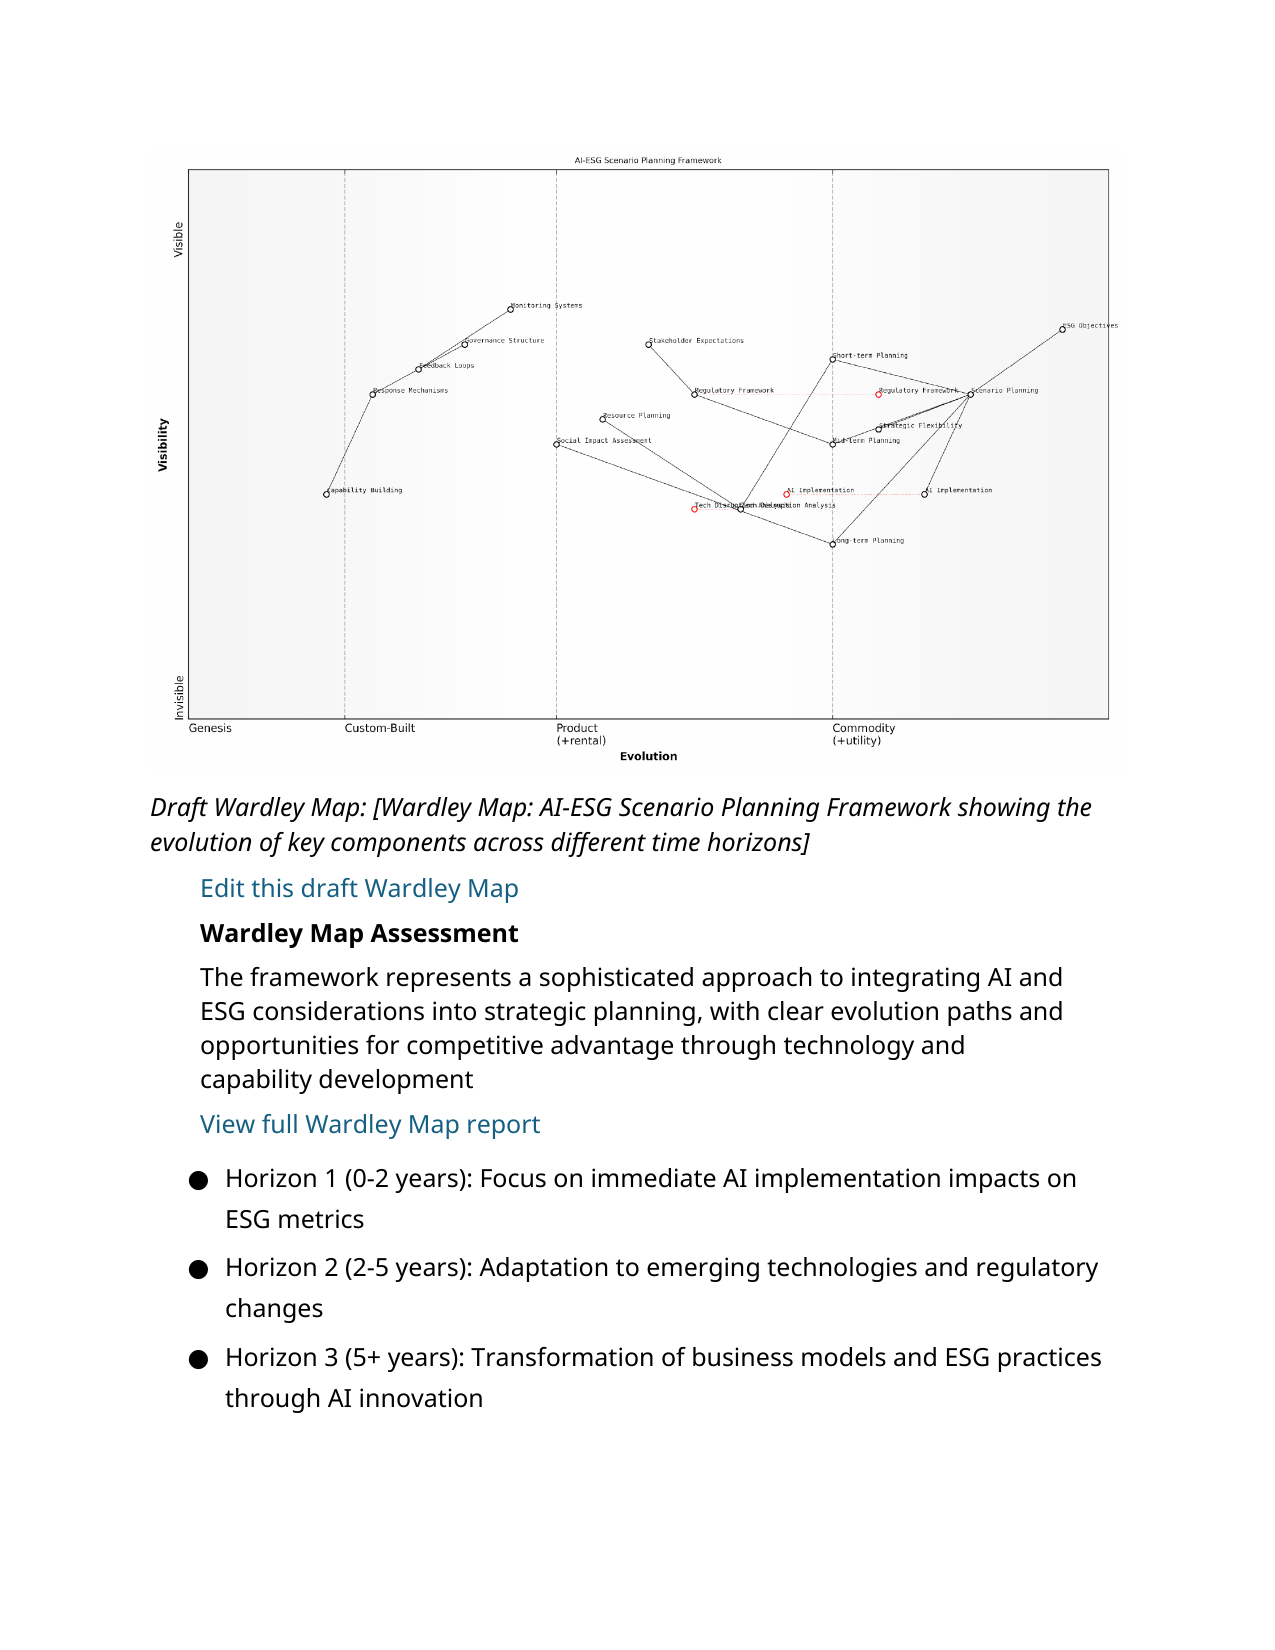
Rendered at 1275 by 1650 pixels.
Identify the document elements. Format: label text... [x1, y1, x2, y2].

list Horizon 1 (0-2 years): Focus on immediate AI implementation impacts on ESG metrics [187, 1151, 1125, 1236]
text The framework represents a sophisticated approach to integrating AI and ESG considerations into strategic planning, with clear evolution paths and opportunities for competitive advantage through technology and capability development [200, 960, 1075, 1096]
text View full Wardley Map report [200, 1106, 1075, 1140]
list Horizon 3 (5+ years): Transformation of business models and ESG practices through AI innovation [187, 1329, 1125, 1414]
text Wardley Map Assessment [200, 915, 1075, 949]
text Edit this draft Wardley Map [200, 871, 1075, 905]
picture [150, 150, 1125, 770]
list Horizon 2 (2-5 years): Adaptation to emerging technologies and regulatory changes [187, 1240, 1125, 1325]
text Draft Wardley Map: [Wardley Map: AI-ESG Scenario Planning Framework showing the evolution of key components across different time horizons] [150, 790, 1125, 858]
